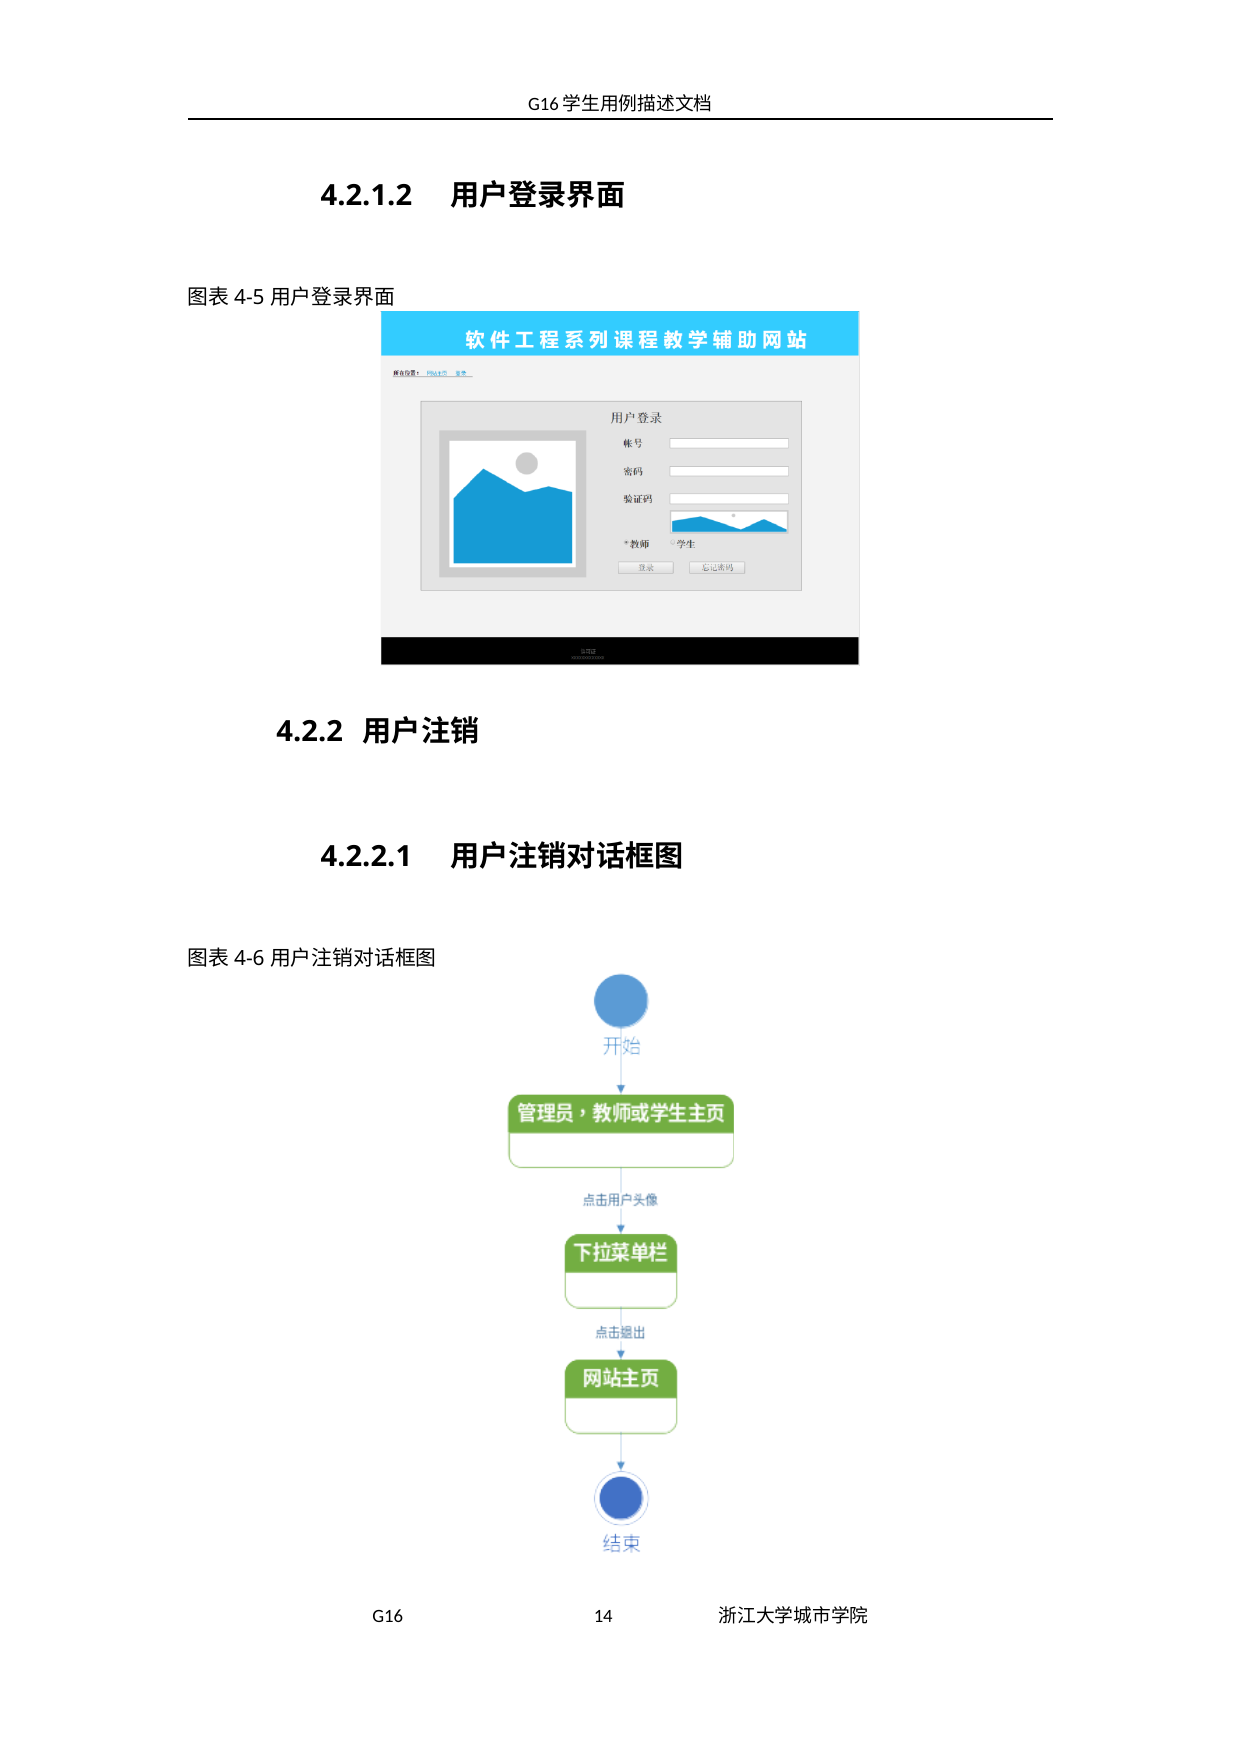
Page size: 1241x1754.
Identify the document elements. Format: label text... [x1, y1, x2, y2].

subtitle 用户登录界面 [320, 160, 1053, 225]
picture [380, 311, 860, 666]
subtitle 用户注销对话框图 [320, 821, 1053, 886]
subtitle 用户注销 [276, 696, 1053, 761]
